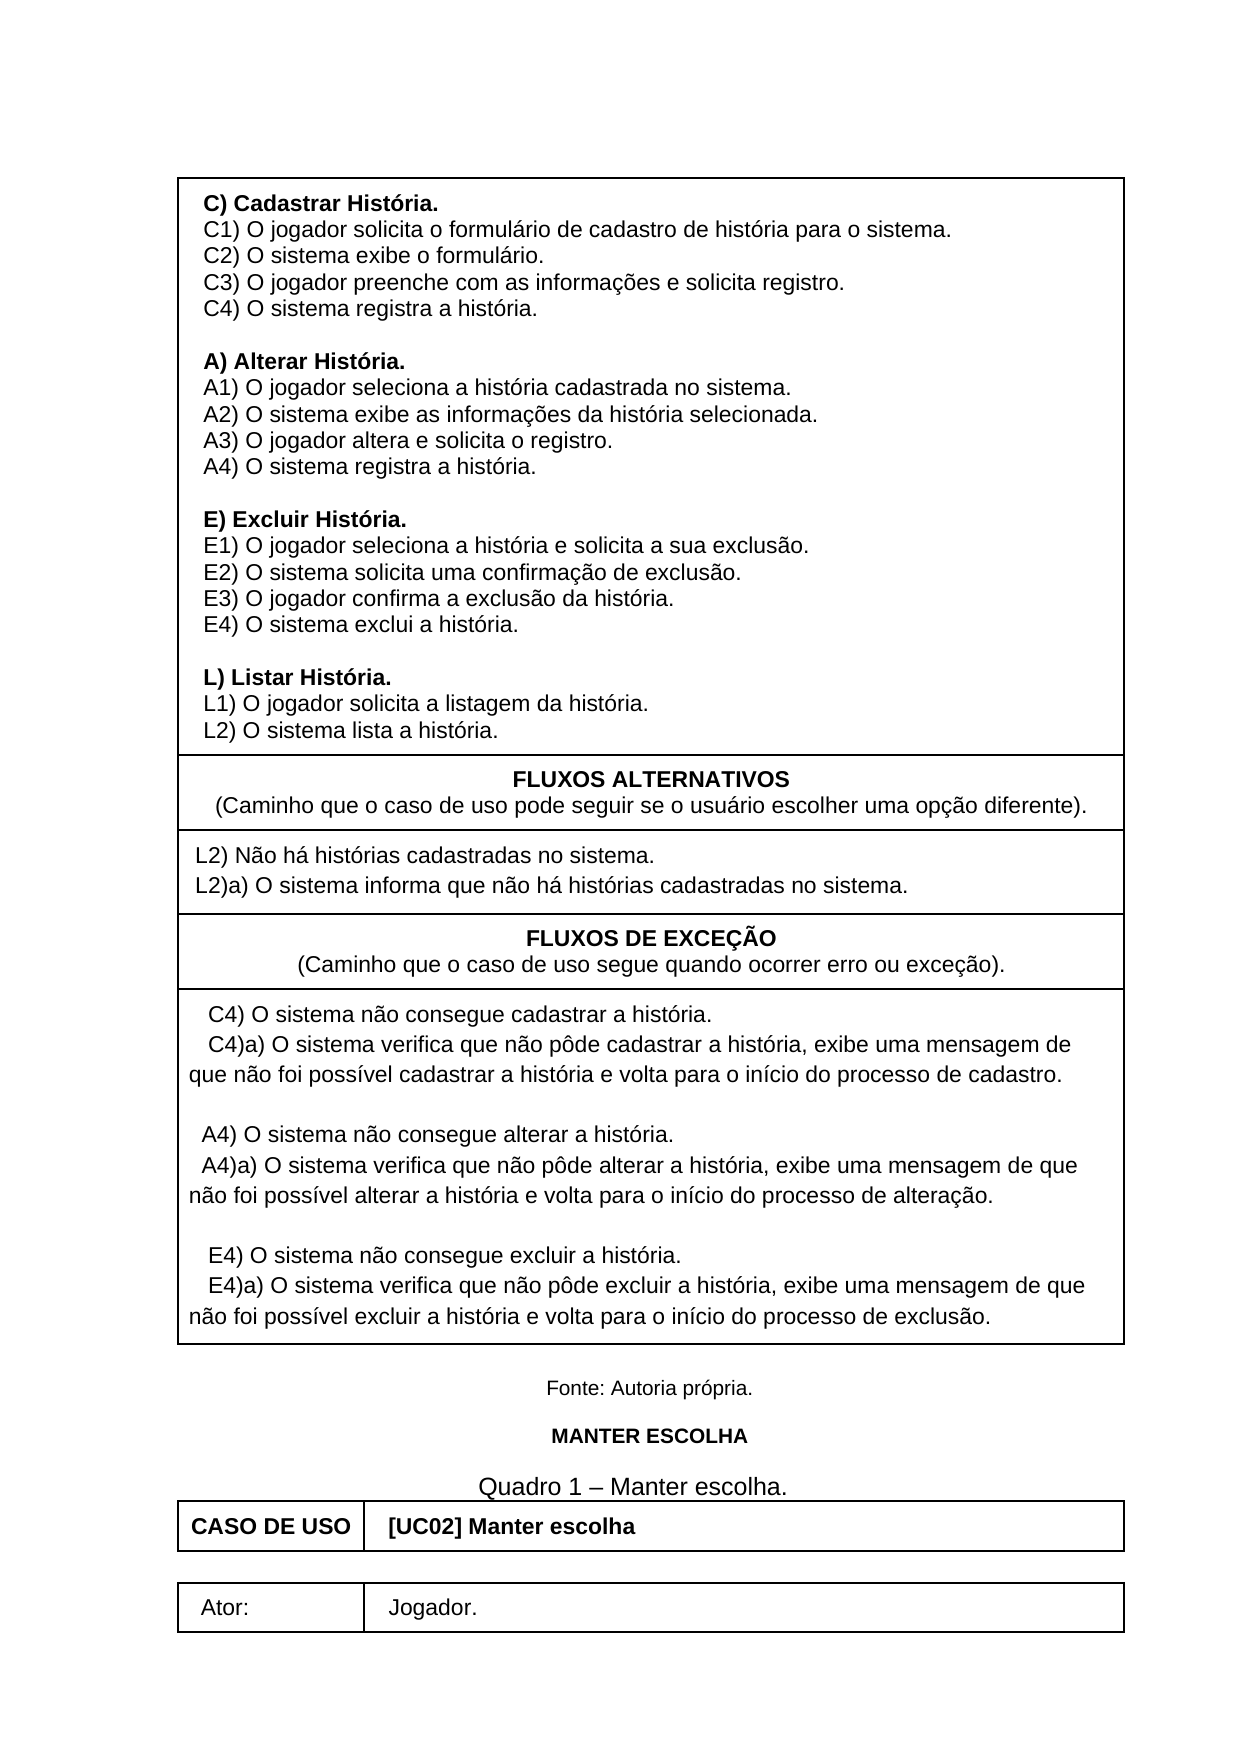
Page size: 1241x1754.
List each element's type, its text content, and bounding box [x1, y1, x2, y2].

text Quadro 1 ‒ Manter escolha. [478, 1471, 1122, 1500]
table_cell FLUXOS DE EXCEÇÃO (Caminho que o caso de uso segue quando ocorrer erro ou exceção). [179, 915, 1123, 988]
table_cell FLUXOS ALTERNATIVOS (Caminho que o caso de uso pode seguir se o usuário escolher uma opção diferente). [179, 756, 1123, 829]
table_header [UC02] Manter escolha [365, 1502, 1123, 1549]
text MANTER ESCOLHA [177, 1423, 1122, 1447]
table_header CASO DE USO [179, 1502, 363, 1549]
text Fonte: Autoria própria. [177, 1376, 1122, 1399]
table_cell C4) O sistema não consegue cadastrar a história. C4)a) O sistema verifica que não pôde cadastrar a história, exibe uma mensagem de que não foi possível cadastrar a história e volta para o início do processo de cadastro. A4) O sistema não consegue alterar a história. A4)a) O sistema verifica que não pôde alterar a história, exibe uma mensagem de que não foi possível alterar a história e volta para o início do processo de alteração. E4) O sistema não consegue excluir a história. E4)a) O sistema verifica que não pôde excluir a história, exibe uma mensagem de que não foi possível excluir a história e volta para o início do processo de exclusão. [179, 990, 1123, 1343]
table_header Ator: [179, 1584, 363, 1631]
table_cell L2) Não há histórias cadastradas no sistema. L2)a) O sistema informa que não há histórias cadastradas no sistema. [179, 831, 1123, 912]
table_cell C) Cadastrar História. C1) O jogador solicita o formulário de cadastro de história para o sistema. C2) O sistema exibe o formulário. C3) O jogador preenche com as informações e solicita registro. C4) O sistema registra a história. A) Alterar História. A1) O jogador seleciona a história cadastrada no sistema. A2) O sistema exibe as informações da história selecionada. A3) O jogador altera e solicita o registro. A4) O sistema registra a história. E) Excluir História. E1) O jogador seleciona a história e solicita a sua exclusão. E2) O sistema solicita uma confirmação de exclusão. E3) O jogador confirma a exclusão da história. E4) O sistema exclui a história. L) Listar História. L1) O jogador solicita a listagem da história. L2) O sistema lista a história. [179, 179, 1123, 753]
table_header Jogador. [365, 1584, 1123, 1631]
